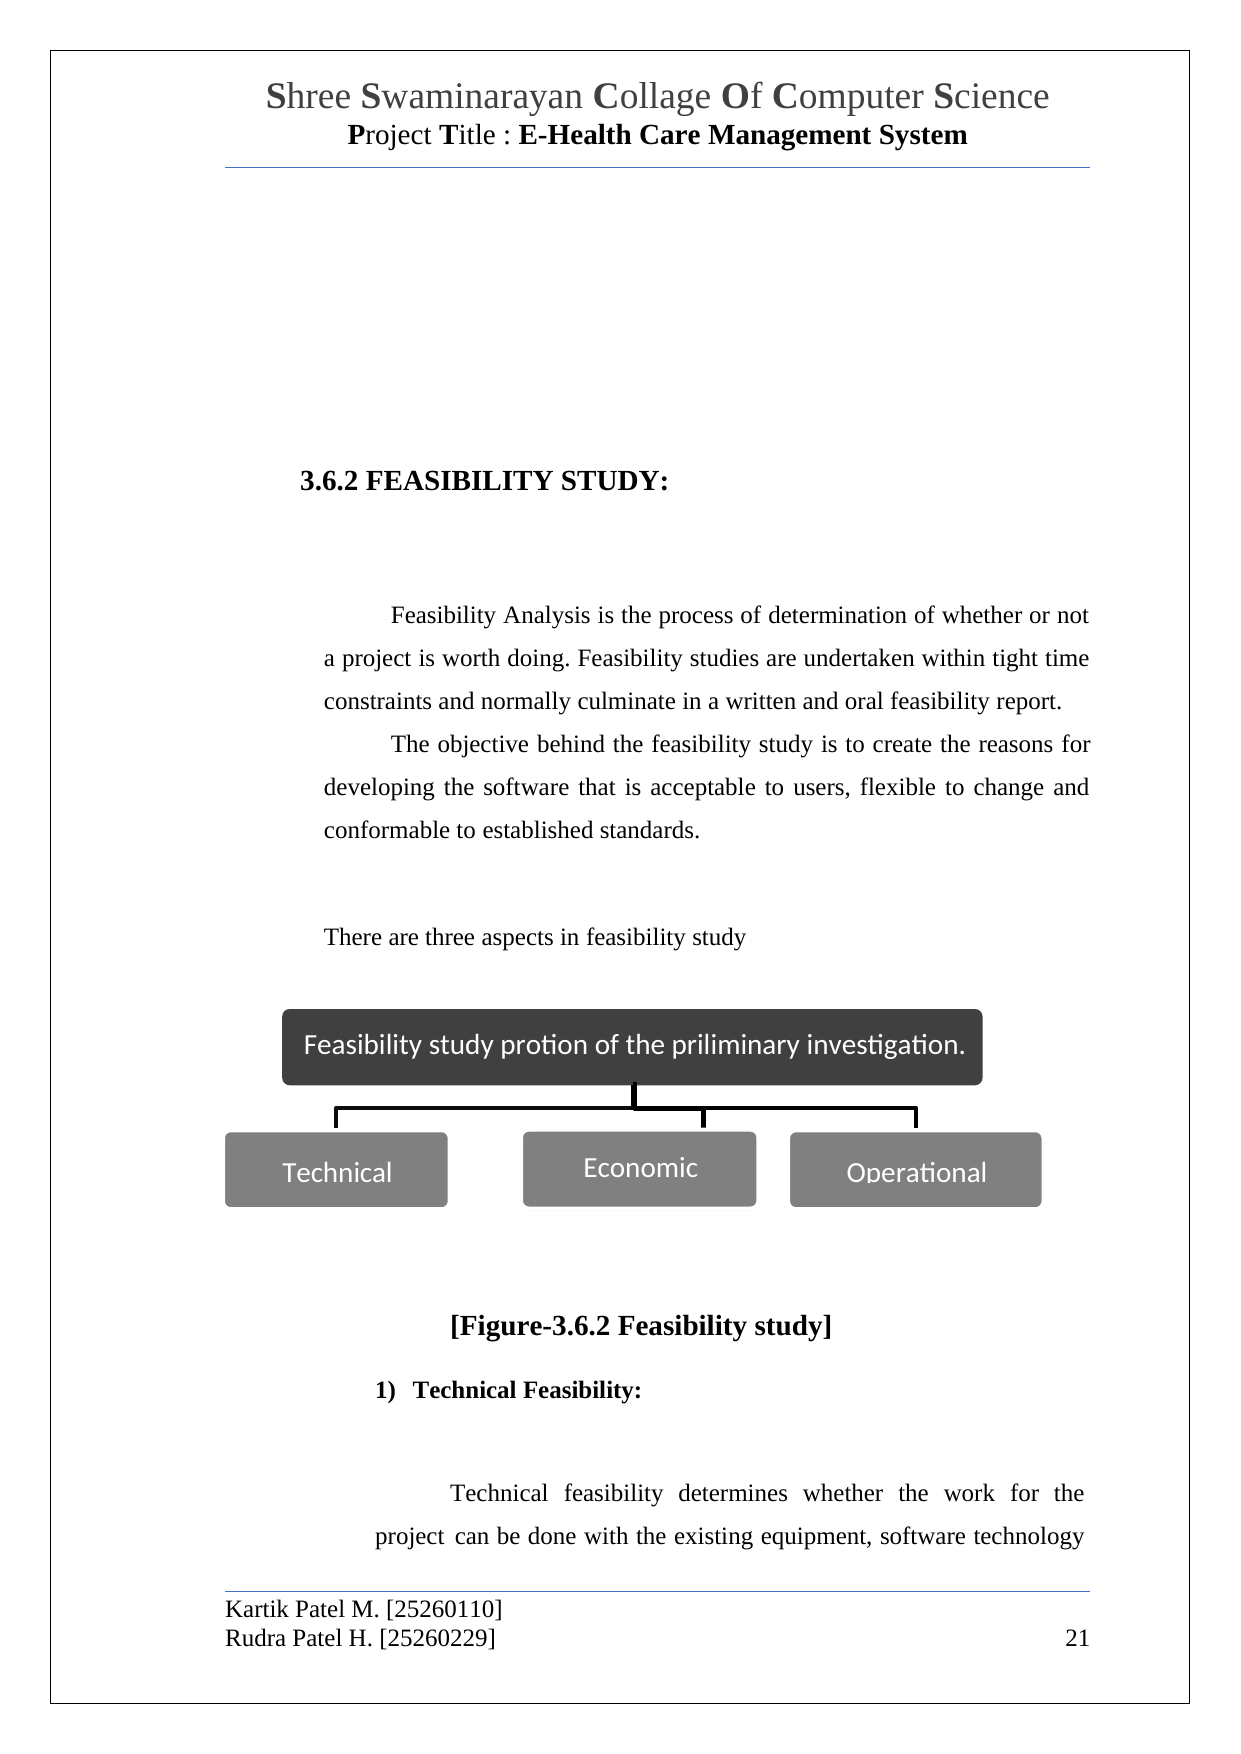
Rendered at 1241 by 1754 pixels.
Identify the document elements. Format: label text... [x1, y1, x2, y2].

text The objective behind the feasibility study is to create the reasons for developing the software that is acceptable to users, flexible to change and conformable to established standards. [324, 729, 1090, 844]
text [Figure-3.6.2 Feasibility study] [375, 1308, 1090, 1341]
text Feasibility Analysis is the process of determination of whether or not a project is worth doing. Feasibility studies are undertaken within tight time constraints and normally culminate in a written and oral feasibility report. [324, 600, 1090, 715]
text There are three aspects in feasibility study [324, 922, 1090, 950]
text 3.6.2 FEASIBILITY STUDY: [225, 463, 1090, 497]
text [375, 1478, 1084, 1550]
list Technical Feasibility: [375, 1375, 1090, 1404]
